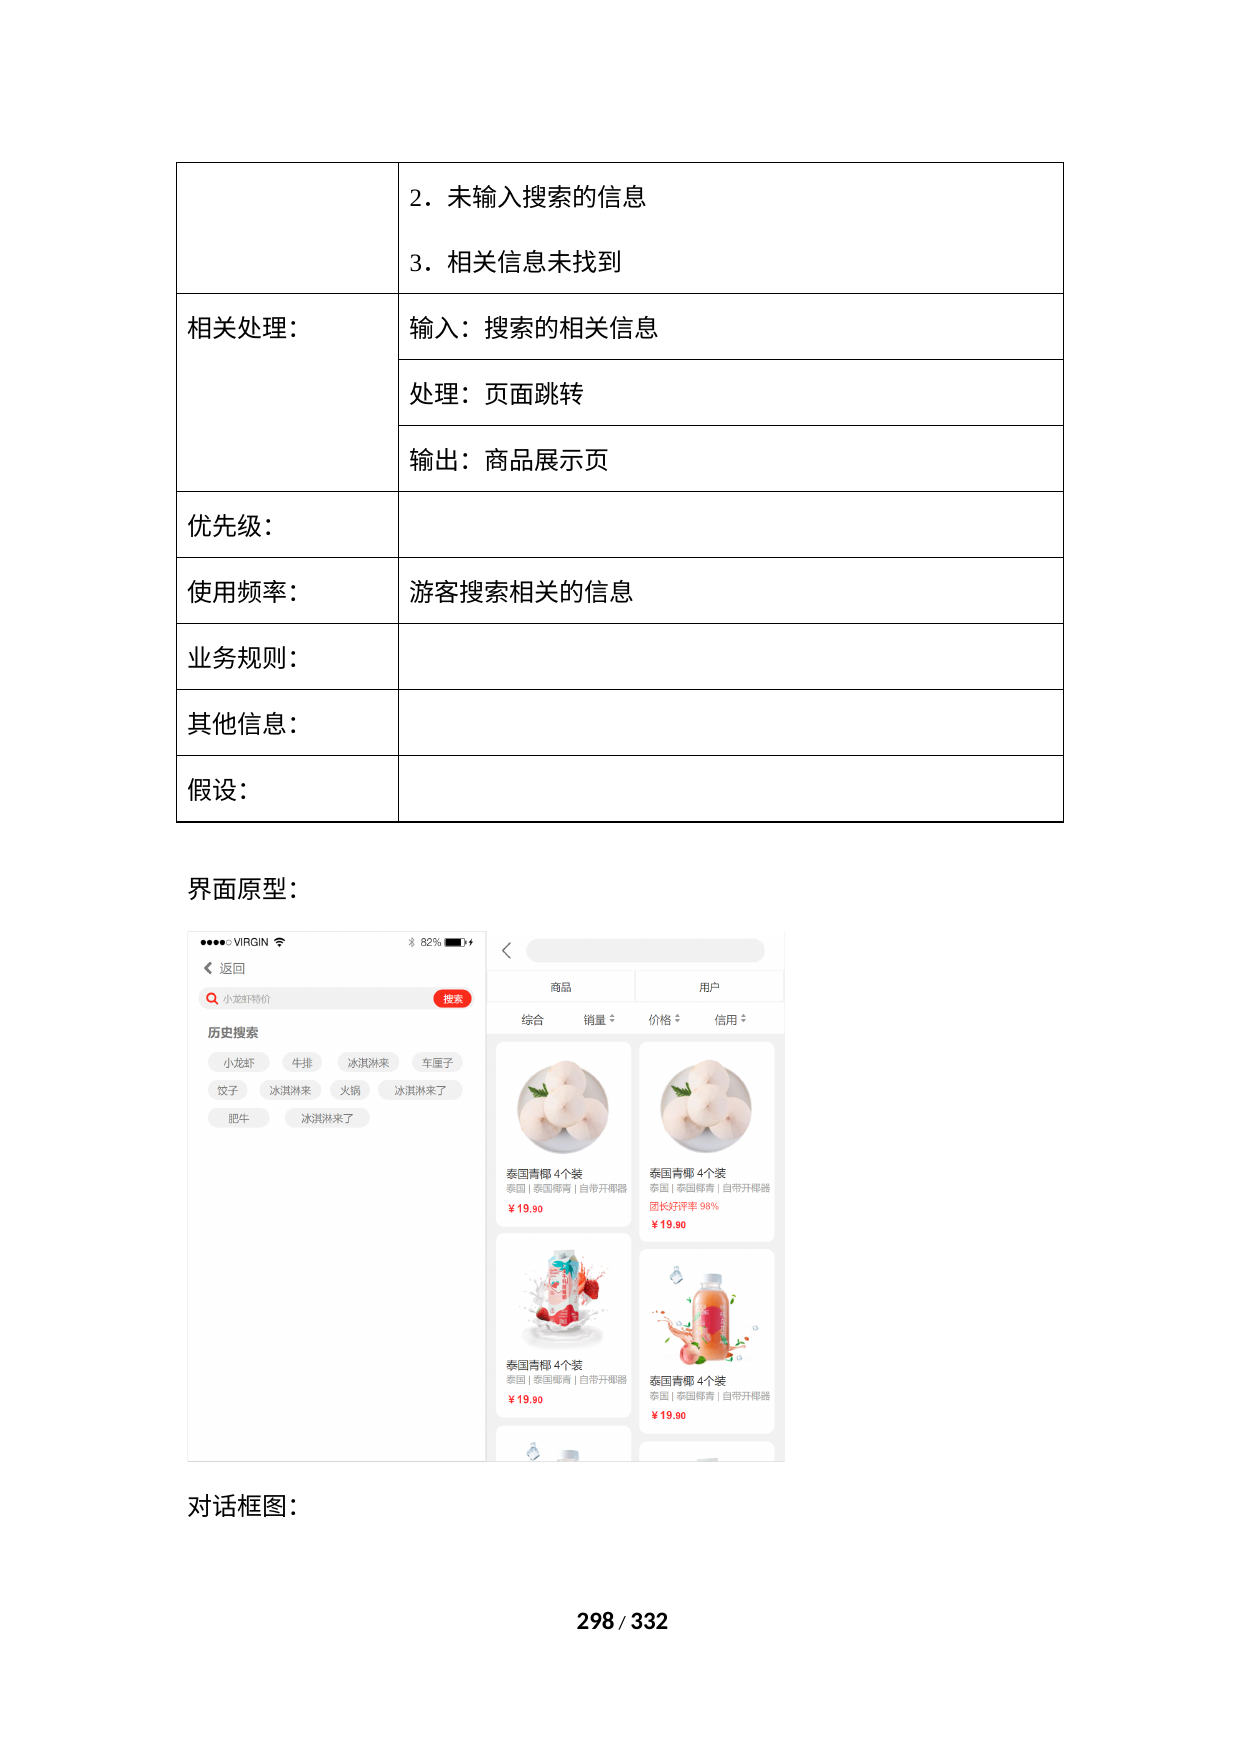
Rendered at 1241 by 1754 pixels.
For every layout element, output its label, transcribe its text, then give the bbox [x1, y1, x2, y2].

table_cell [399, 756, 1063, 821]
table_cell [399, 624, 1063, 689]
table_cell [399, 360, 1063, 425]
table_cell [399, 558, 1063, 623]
picture [187, 931, 785, 1462]
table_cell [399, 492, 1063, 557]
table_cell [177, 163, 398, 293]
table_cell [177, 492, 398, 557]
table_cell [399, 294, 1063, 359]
text 对话框图： [187, 1472, 1053, 1537]
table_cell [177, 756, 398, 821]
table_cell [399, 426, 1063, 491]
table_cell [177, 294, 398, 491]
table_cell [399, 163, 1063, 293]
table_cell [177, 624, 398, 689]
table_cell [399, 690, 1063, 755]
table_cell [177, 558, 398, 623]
text 界面原型： [187, 855, 1053, 920]
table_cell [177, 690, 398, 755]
